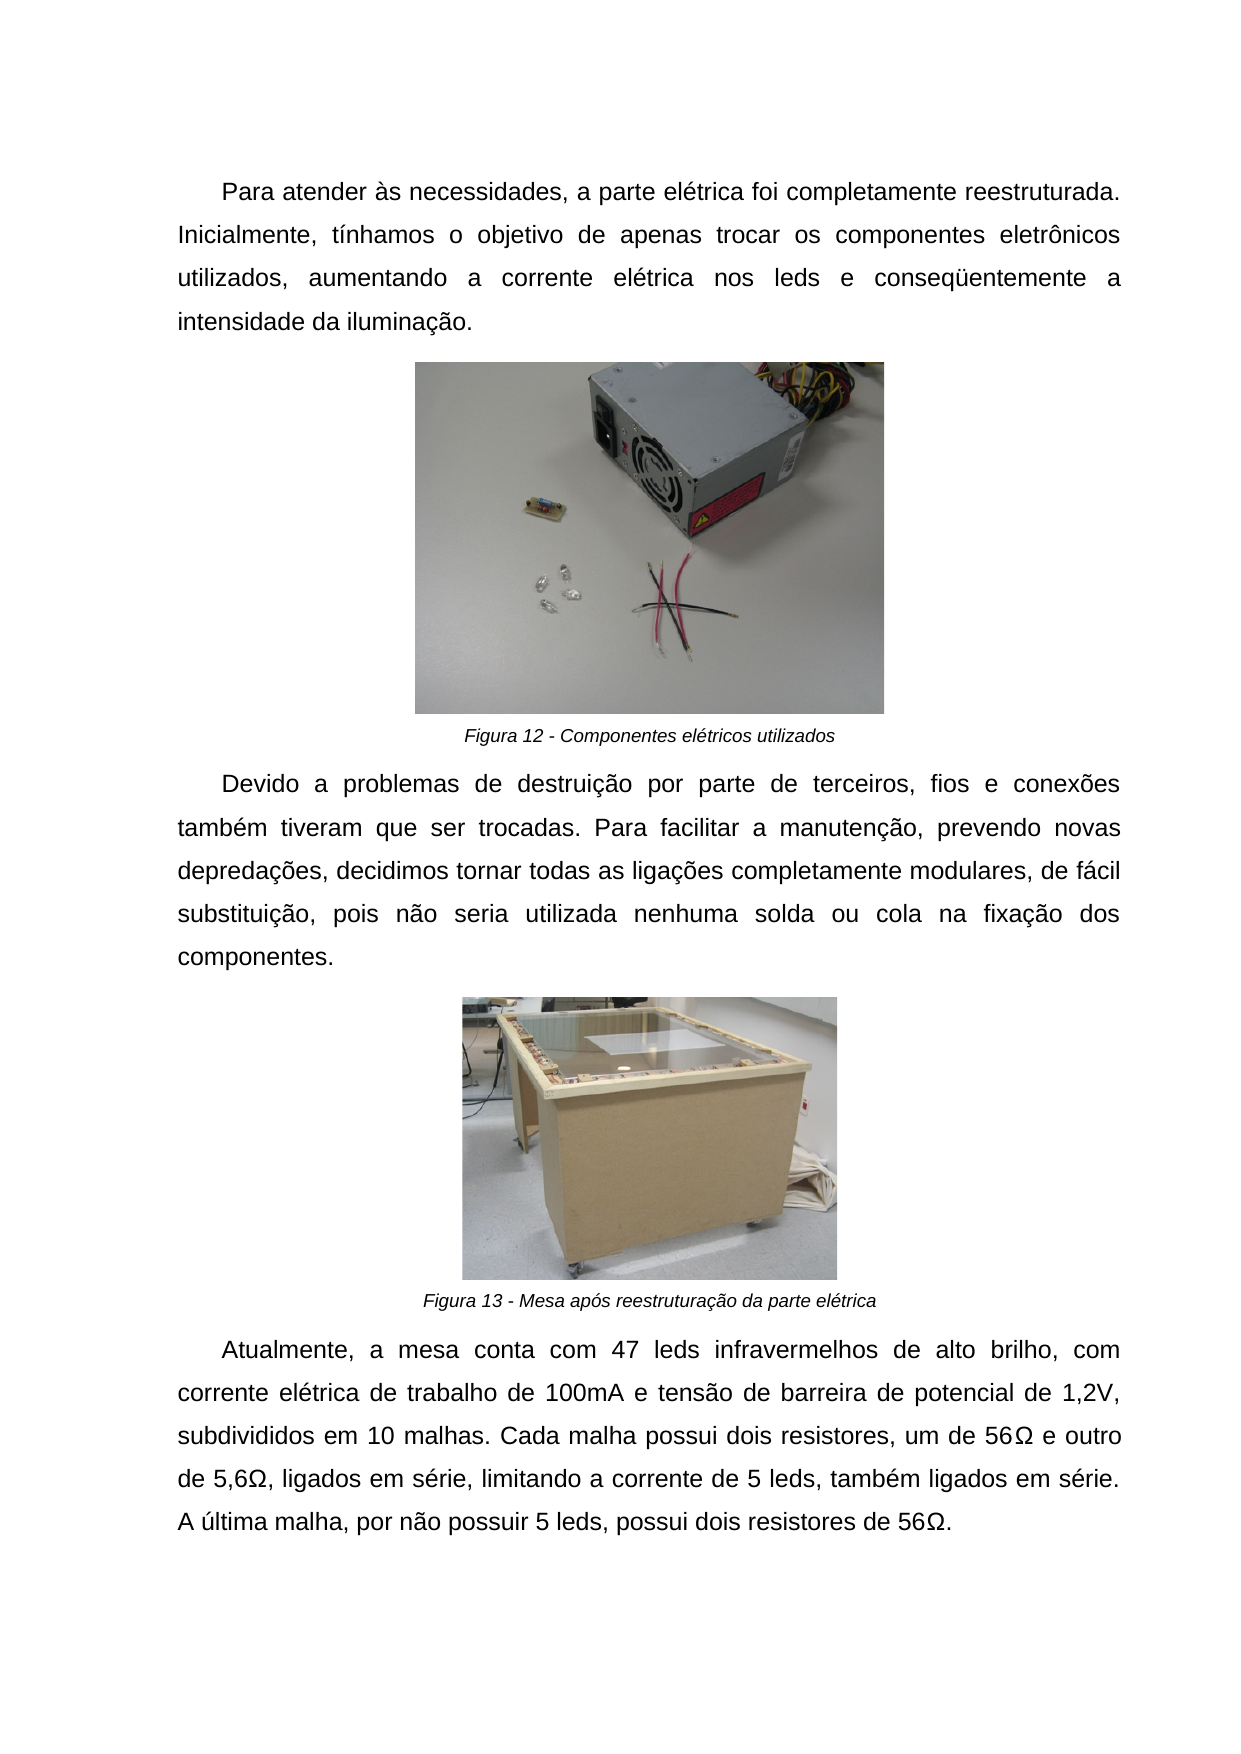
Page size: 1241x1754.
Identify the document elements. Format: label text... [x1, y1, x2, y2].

text Atualmente, a mesa conta com 47 leds infravermelhos de alto brilho, com corrente elétrica de trabalho de 100mA e tensão de barreira de potencial de 1,2V, subdivididos em 10 malhas. Cada malha possui dois resistores, um de 56Ω e outro de 5,6Ω, ligados em série, limitando a corrente de 5 leds, também ligados em série. A última malha, por não possuir 5 leds, possui dois resistores de 56Ω. [177, 1335, 1122, 1536]
text Para atender às necessidades, a parte elétrica foi completamente reestruturada. Inicialmente, tínhamos o objetivo de apenas trocar os componentes eletrônicos utilizados, aumentando a corrente elétrica nos leds e conseqüentemente a intensidade da iluminação. [177, 177, 1122, 335]
picture [415, 362, 885, 714]
picture [462, 997, 838, 1280]
text Devido a problemas de destruição por parte de terceiros, fios e conexões também tiveram que ser trocadas. Para facilitar a manutenção, prevendo novas depredações, decidimos tornar todas as ligações completamente modulares, de fácil substituição, pois não seria utilizada nenhuma solda ou cola na fixação dos componentes. [177, 769, 1122, 971]
